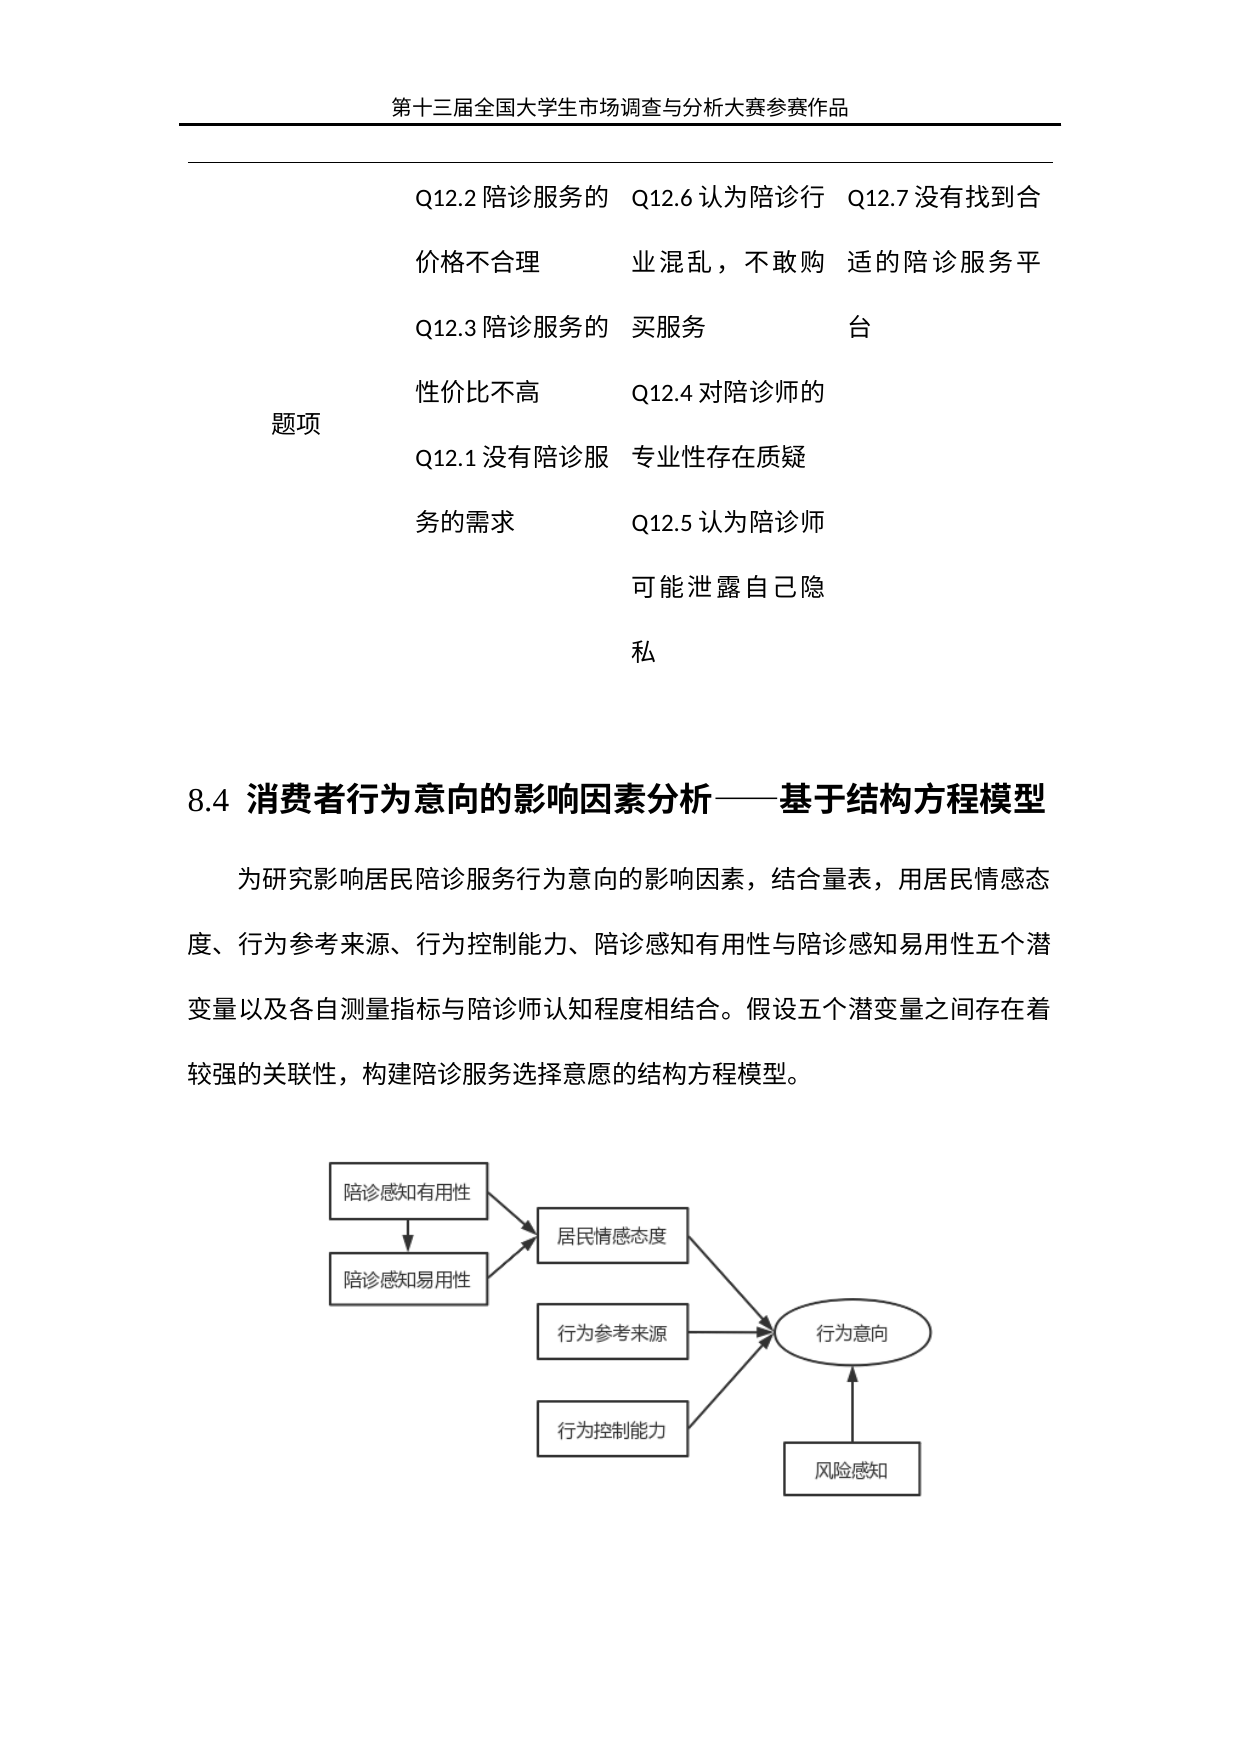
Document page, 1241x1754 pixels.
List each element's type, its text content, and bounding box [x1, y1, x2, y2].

subtitle 消费者行为意向的影响因素分析——基于结构方程模型 [187, 764, 1053, 829]
table_cell Q12.7没有找到合适的陪诊服务平台 [836, 163, 1052, 683]
table_cell 题项 [188, 163, 404, 683]
picture [272, 1105, 968, 1534]
text 为研究影响居民陪诊服务行为意向的影响因素，结合量表，用居民情感态度、行为参考来源、行为控制能力、陪诊感知有用性与陪诊感知易用性五个潜变量以及各自测量指标与陪诊师认知程度相结合。假设五个潜变量之间存在着较强的关联性，构建陪诊服务选择意愿的结构方程模型。 [187, 846, 1053, 1106]
table_cell Q12.2陪诊服务的价格不合理 Q12.3陪诊服务的性价比不高 Q12.1没有陪诊服务的需求 [404, 163, 620, 683]
table_cell Q12.6认为陪诊行业混乱，不敢购买服务 Q12.4对陪诊师的专业性存在质疑 Q12.5认为陪诊师可能泄露自己隐私 [620, 163, 836, 683]
